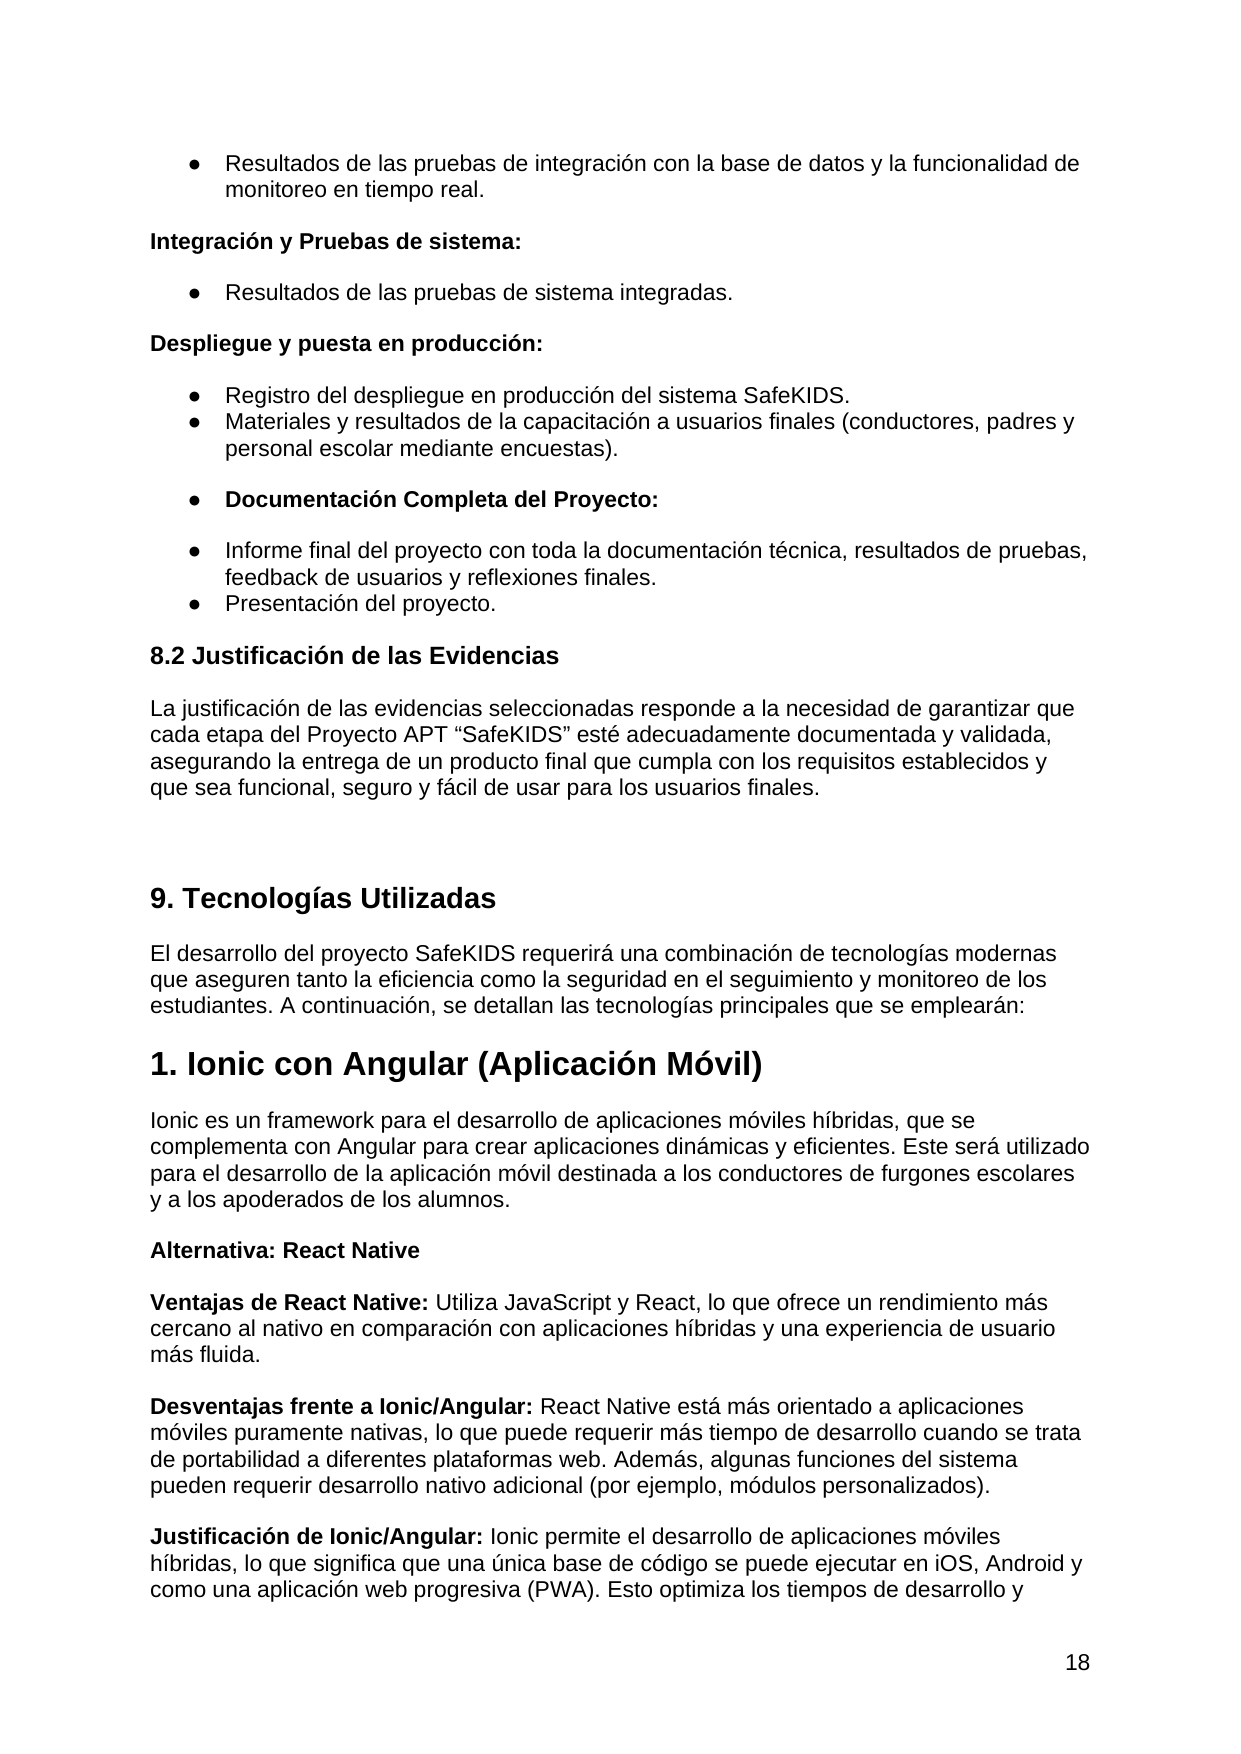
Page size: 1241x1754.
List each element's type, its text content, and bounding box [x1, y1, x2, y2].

text Integración y Pruebas de sistema: [150, 228, 1090, 254]
list Resultados de las pruebas de sistema integradas. [187, 279, 1090, 305]
text Alternativa: React Native [150, 1237, 1090, 1264]
subtitle 1. Ionic con Angular (Aplicación Móvil) [150, 1043, 1090, 1082]
text Despliegue y puesta en producción: [150, 330, 1090, 357]
text Ventajas de React Native: Utiliza JavaScript y React, lo que ofrece un rendimiento más cercano al nativo en comparación con aplicaciones híbridas y una experiencia de usuario más fluida. [150, 1289, 1090, 1368]
text Desventajas frente a Ionic/Angular: React Native está más orientado a aplicaciones móviles puramente nativas, lo que puede requerir más tiempo de desarrollo cuando se trata de portabilidad a diferentes plataformas web. Además, algunas funciones del sistema pueden requerir desarrollo nativo adicional (por ejemplo, módulos personalizados). [150, 1393, 1090, 1498]
text El desarrollo del proyecto SafeKIDS requerirá una combinación de tecnologías modernas que aseguren tanto la eficiencia como la seguridad en el seguimiento y monitoreo de los estudiantes. A continuación, se detallan las tecnologías principales que se emplearán: [150, 939, 1090, 1018]
list Presentación del proyecto. [187, 590, 1090, 616]
list Materiales y resultados de la capacitación a usuarios finales (conductores, padres y personal escolar mediante encuestas). [187, 408, 1090, 461]
subtitle 9. Tecnologías Utilizadas [150, 881, 1090, 914]
list Documentación Completa del Proyecto: [187, 486, 1090, 512]
list Registro del despliegue en producción del sistema SafeKIDS. [187, 382, 1090, 408]
list Informe final del proyecto con toda la documentación técnica, resultados de pruebas, feedback de usuarios y reflexiones finales. [187, 537, 1090, 590]
text La justificación de las evidencias seleccionadas responde a la necesidad de garantizar que cada etapa del Proyecto APT “SafeKIDS” esté adecuadamente documentada y validada, asegurando la entrega de un producto final que cumpla con los requisitos establecidos y que sea funcional, seguro y fácil de usar para los usuarios finales. [150, 695, 1090, 800]
list Resultados de las pruebas de integración con la base de datos y la funcionalidad de monitoreo en tiempo real. [187, 150, 1090, 203]
text Ionic es un framework para el desarrollo de aplicaciones móviles híbridas, que se complementa con Angular para crear aplicaciones dinámicas y eficientes. Este será utilizado para el desarrollo de la aplicación móvil destinada a los conductores de furgones escolares y a los apoderados de los alumnos. [150, 1107, 1090, 1212]
subtitle 8.2 Justificación de las Evidencias [150, 641, 1090, 670]
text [150, 1523, 1090, 1602]
